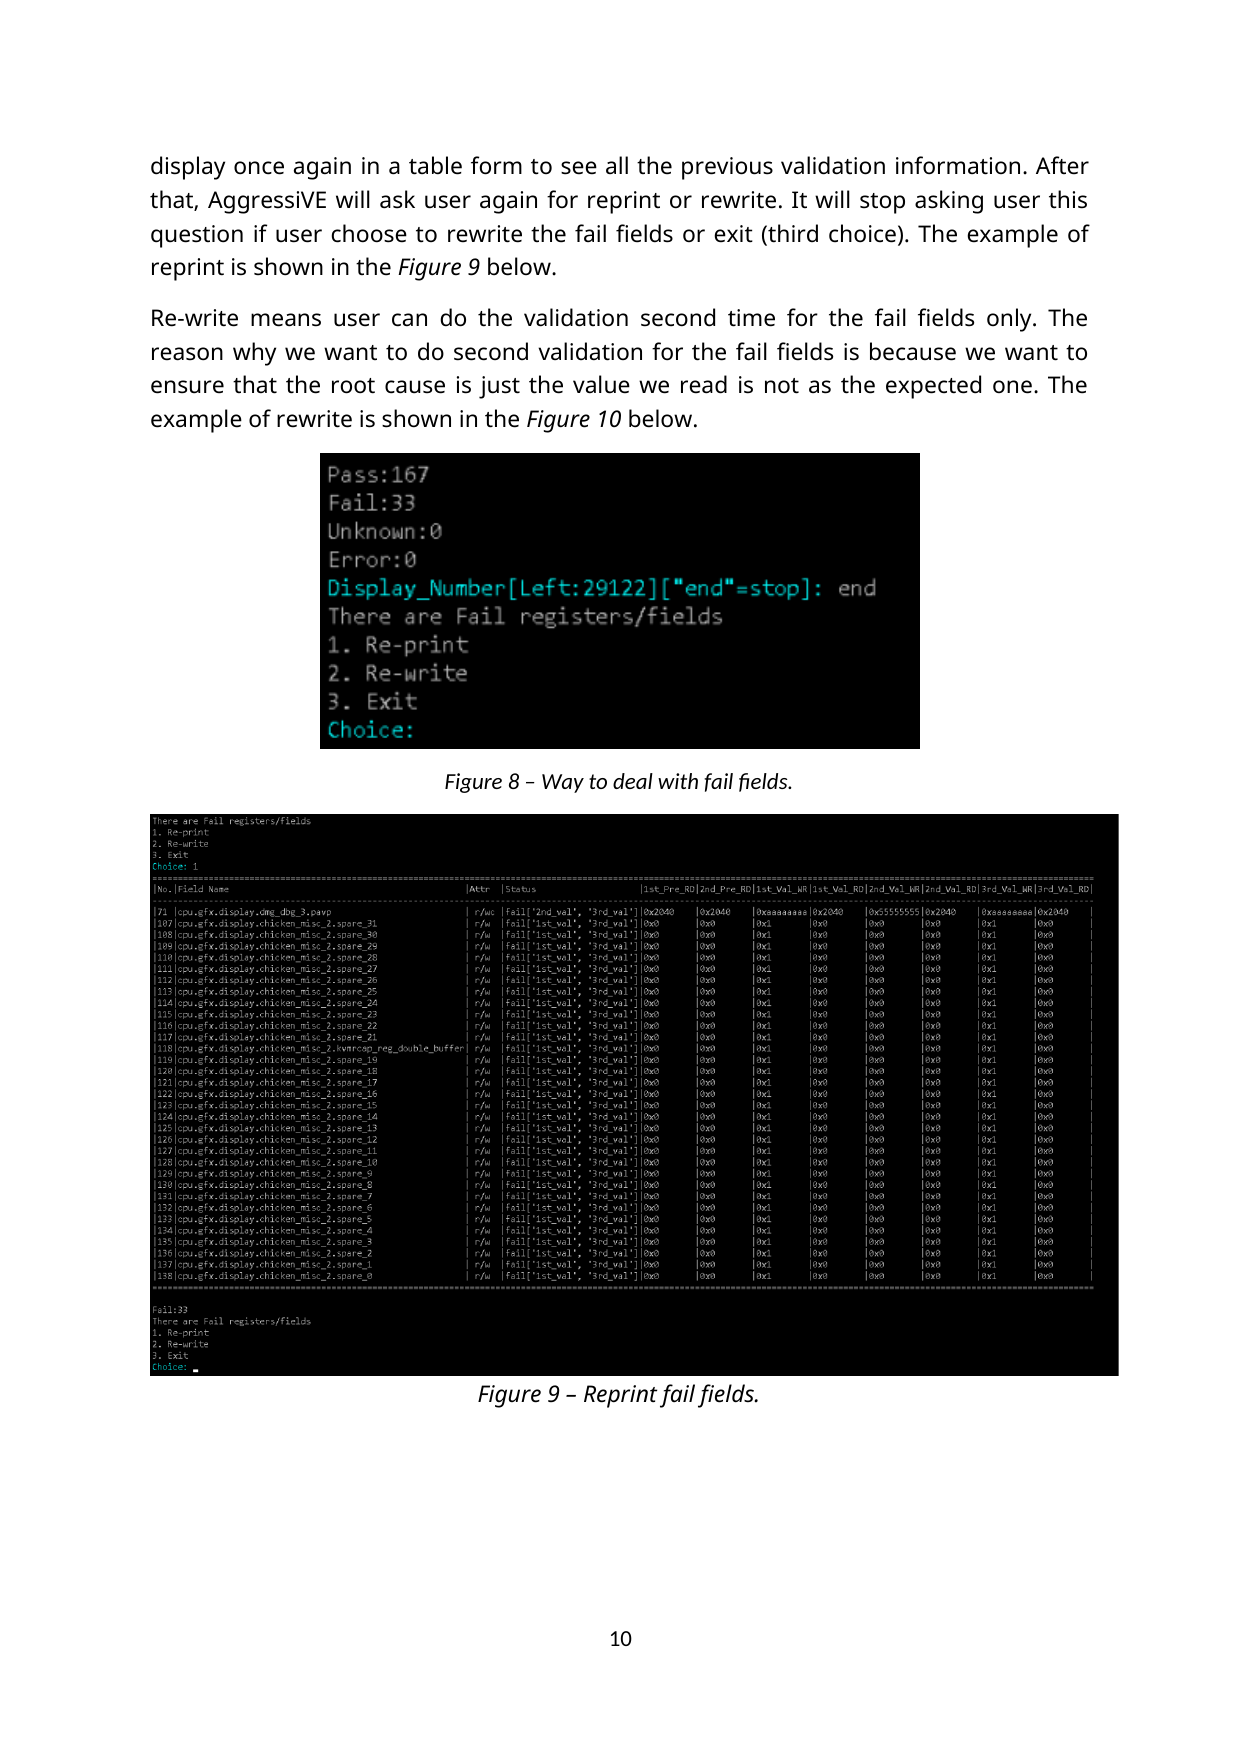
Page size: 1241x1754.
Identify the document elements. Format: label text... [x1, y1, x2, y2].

text Figure 9 – Reprint fail fields. [150, 1376, 1090, 1409]
text Figure 8 – Way to deal with fail fields. [150, 767, 1090, 796]
text Re-write means user can do the validation second time for the fail fields only. The reason why we want to do second validation for the fail fields is because we want to ensure that the root cause is just the value we read is not as the expected one. The example of rewrite is shown in the Figure 10 below. [150, 302, 1090, 434]
picture [320, 453, 920, 749]
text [150, 150, 1090, 282]
picture [150, 814, 1119, 1376]
